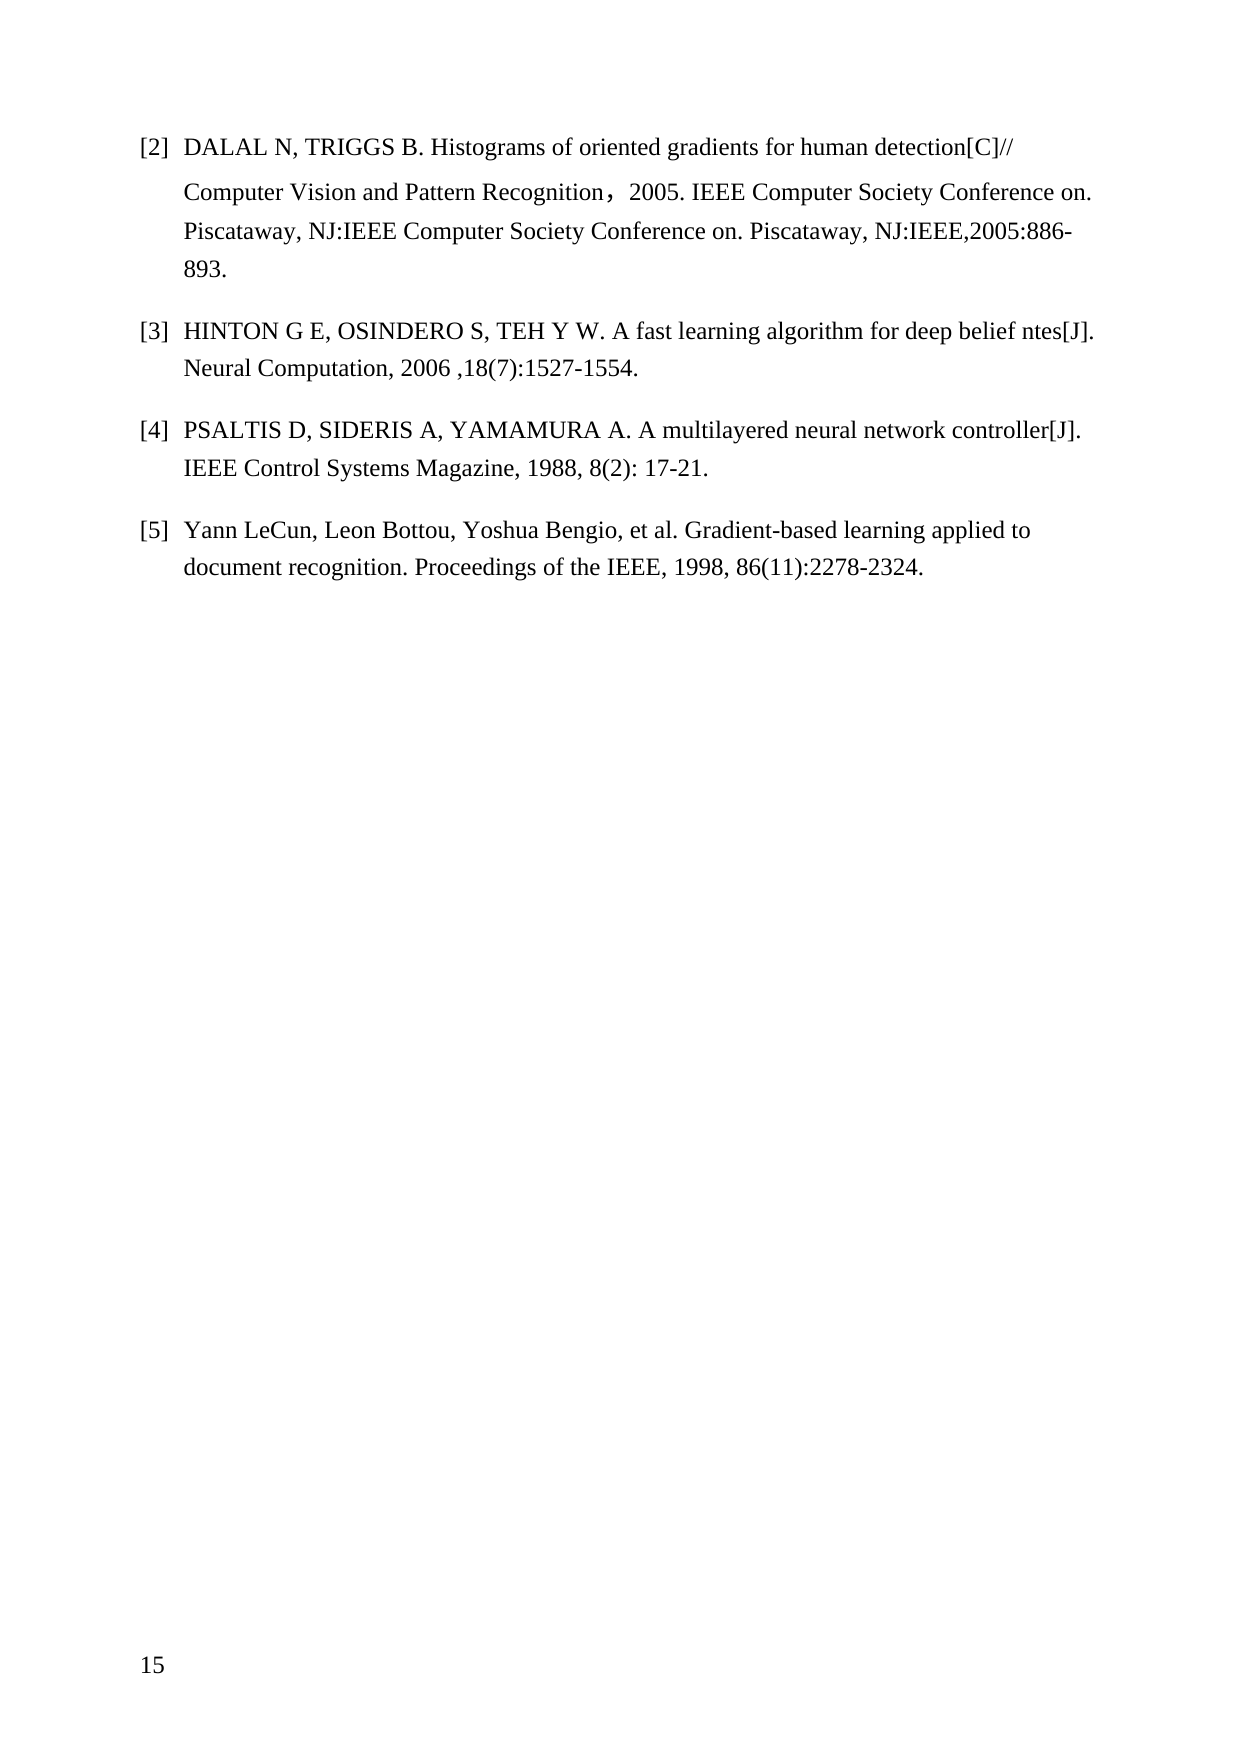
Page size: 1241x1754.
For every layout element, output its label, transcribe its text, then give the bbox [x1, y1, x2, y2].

list DALAL N, TRIGGS B. Histograms of oriented gradients for human detection[C]// Computer Vision and Pattern Recognition，2005. IEEE Computer Society Conference on. Piscataway, NJ:IEEE Computer Society Conference on. Piscataway, NJ:IEEE,2005:886-893. [139, 132, 1101, 282]
list Yann LeCun, Leon Bottou, Yoshua Bengio, et al. Gradient-based learning applied to document recognition. Proceedings of the IEEE, 1998, 86(11):2278-2324. [139, 515, 1101, 581]
list HINTON G E, OSINDERO S, TEH Y W. A fast learning algorithm for deep belief ntes[J]. Neural Computation, 2006 ,18(7):1527-1554. [139, 316, 1101, 382]
list PSALTIS D, SIDERIS A, YAMAMURA A. A multilayered neural network controller[J]. IEEE Control Systems Magazine, 1988, 8(2): 17-21. [139, 416, 1101, 482]
